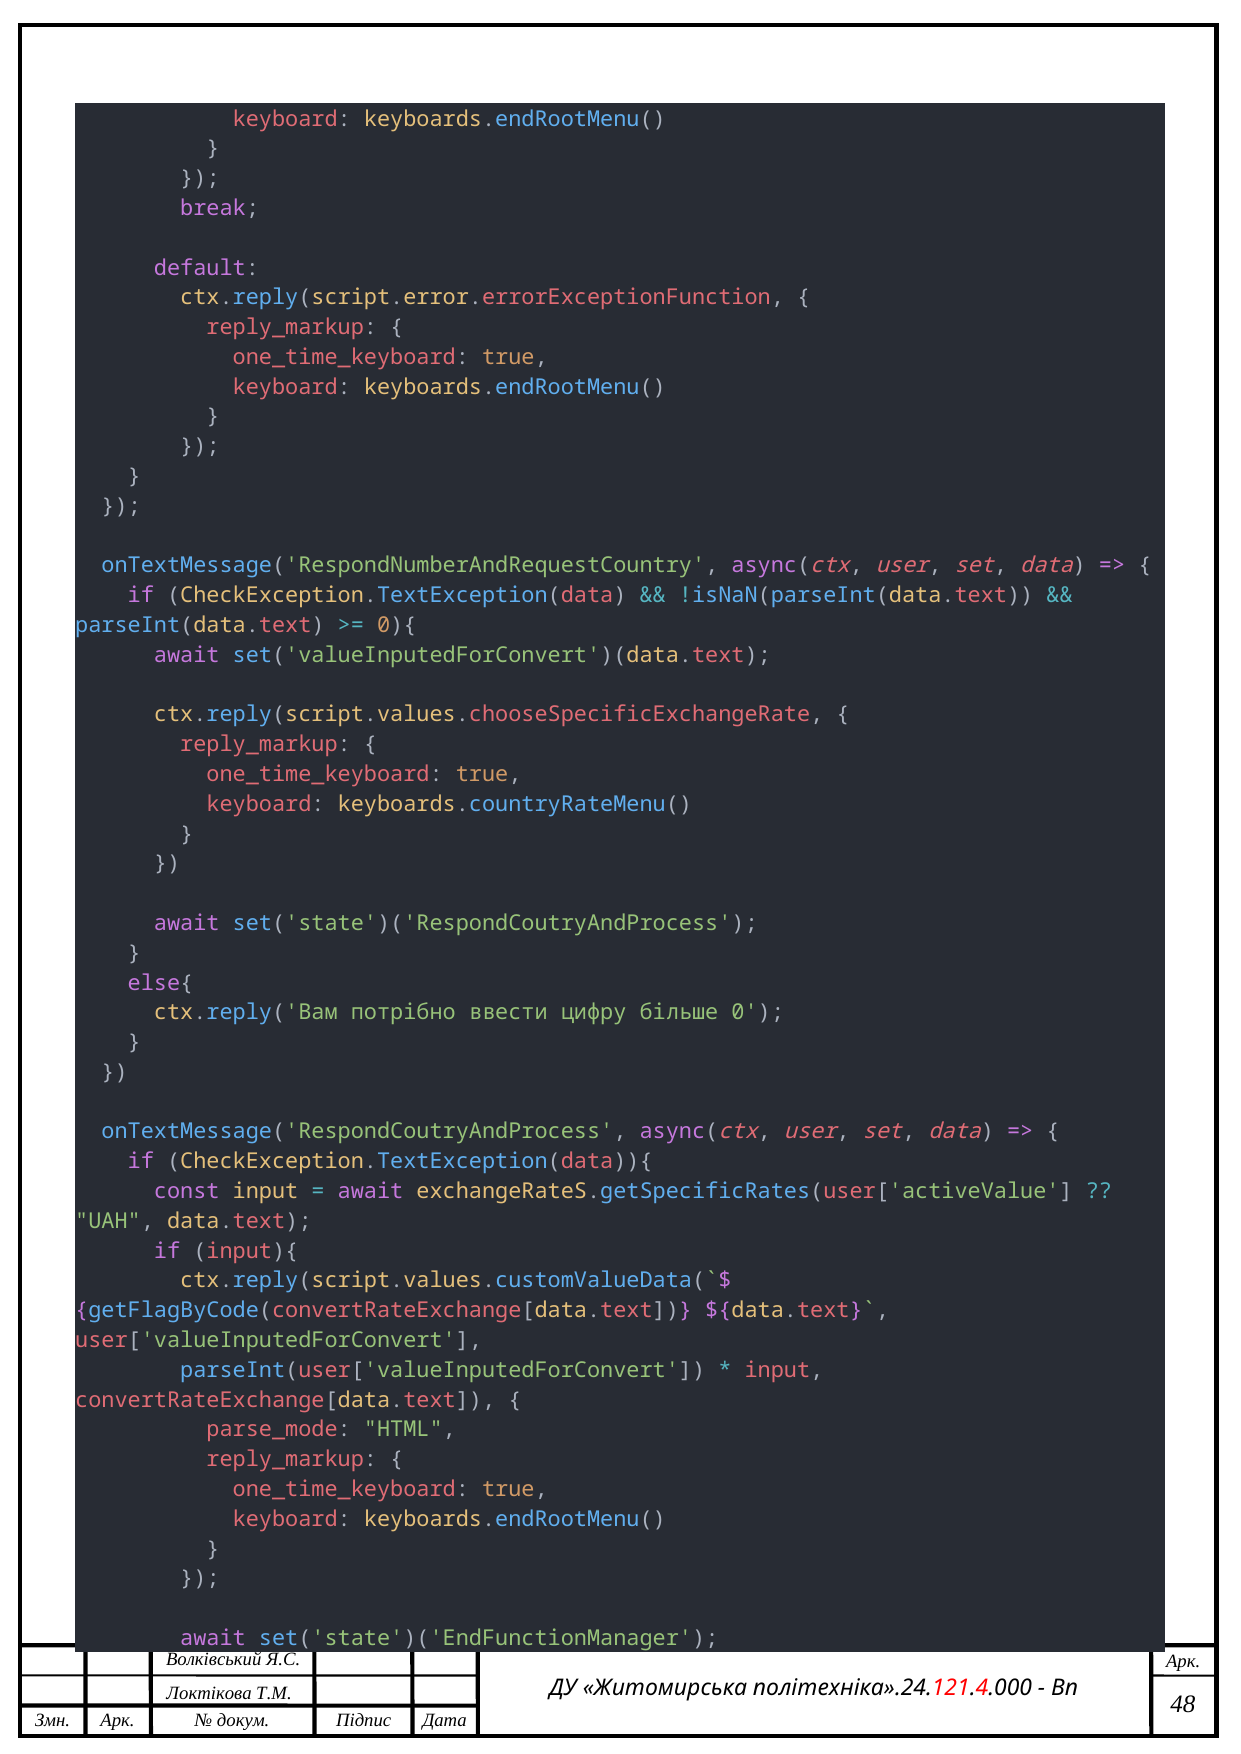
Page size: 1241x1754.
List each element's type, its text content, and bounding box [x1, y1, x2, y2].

text if (input){ [75, 1235, 1165, 1264]
text parse_mode: "HTML", [75, 1413, 1165, 1443]
text } [75, 132, 1165, 162]
text await set('valueInputedForConvert')(data.text); [75, 639, 1165, 669]
text }) [75, 1056, 1165, 1086]
text await set('state')('EndFunctionManager'); [75, 1622, 1165, 1652]
text one_time_keyboard: true, [75, 758, 1165, 788]
text if (CheckException.TextException(data)){ [75, 1145, 1165, 1175]
text ctx.reply(script.error.errorExceptionFunction, { [75, 281, 1165, 311]
text default: [75, 252, 1165, 281]
text onTextMessage('RespondCoutryAndProcess', async(ctx, user, set, data) => { [75, 1116, 1165, 1145]
text const input = await exchangeRateS.getSpecificRates(user['activeValue'] ?? "UAH", data.text); [75, 1175, 1165, 1235]
text } [75, 460, 1165, 490]
text if (CheckException.TextException(data) && !isNaN(parseInt(data.text)) && parseInt(data.text) >= 0){ [75, 579, 1165, 639]
text reply_markup: { [75, 728, 1165, 758]
text keyboard: keyboards.countryRateMenu() [75, 788, 1165, 818]
text reply_markup: { [75, 1443, 1165, 1473]
text }); [75, 430, 1165, 460]
text } [75, 937, 1165, 967]
text }) [75, 847, 1165, 877]
text reply_markup: { [75, 311, 1165, 341]
text }); [75, 1562, 1165, 1592]
text ctx.reply(script.values.customValueData(`${getFlagByCode(convertRateExchange[data.text])} ${data.text}`, user['valueInputedForConvert'], [75, 1264, 1165, 1354]
text keyboard: keyboards.endRootMenu() [75, 103, 1165, 132]
text parseInt(user['valueInputedForConvert']) * input, convertRateExchange[data.text]), { [75, 1354, 1165, 1413]
text } [75, 1026, 1165, 1056]
text }); [75, 490, 1165, 520]
text else{ [75, 967, 1165, 996]
text } [75, 1533, 1165, 1562]
text ctx.reply(script.values.chooseSpecificExchangeRate, { [75, 698, 1165, 728]
text keyboard: keyboards.endRootMenu() [75, 1503, 1165, 1533]
text } [75, 818, 1165, 847]
text } [75, 401, 1165, 430]
text one_time_keyboard: true, [75, 341, 1165, 371]
text break; [75, 192, 1165, 222]
text }); [75, 162, 1165, 192]
text await set('state')('RespondCoutryAndProcess'); [75, 907, 1165, 937]
text keyboard: keyboards.endRootMenu() [75, 371, 1165, 401]
text onTextMessage('RespondNumberAndRequestCountry', async(ctx, user, set, data) => { [75, 549, 1165, 579]
text ctx.reply('Вам потрібно ввести цифру більше 0'); [75, 996, 1165, 1026]
text one_time_keyboard: true, [75, 1473, 1165, 1503]
